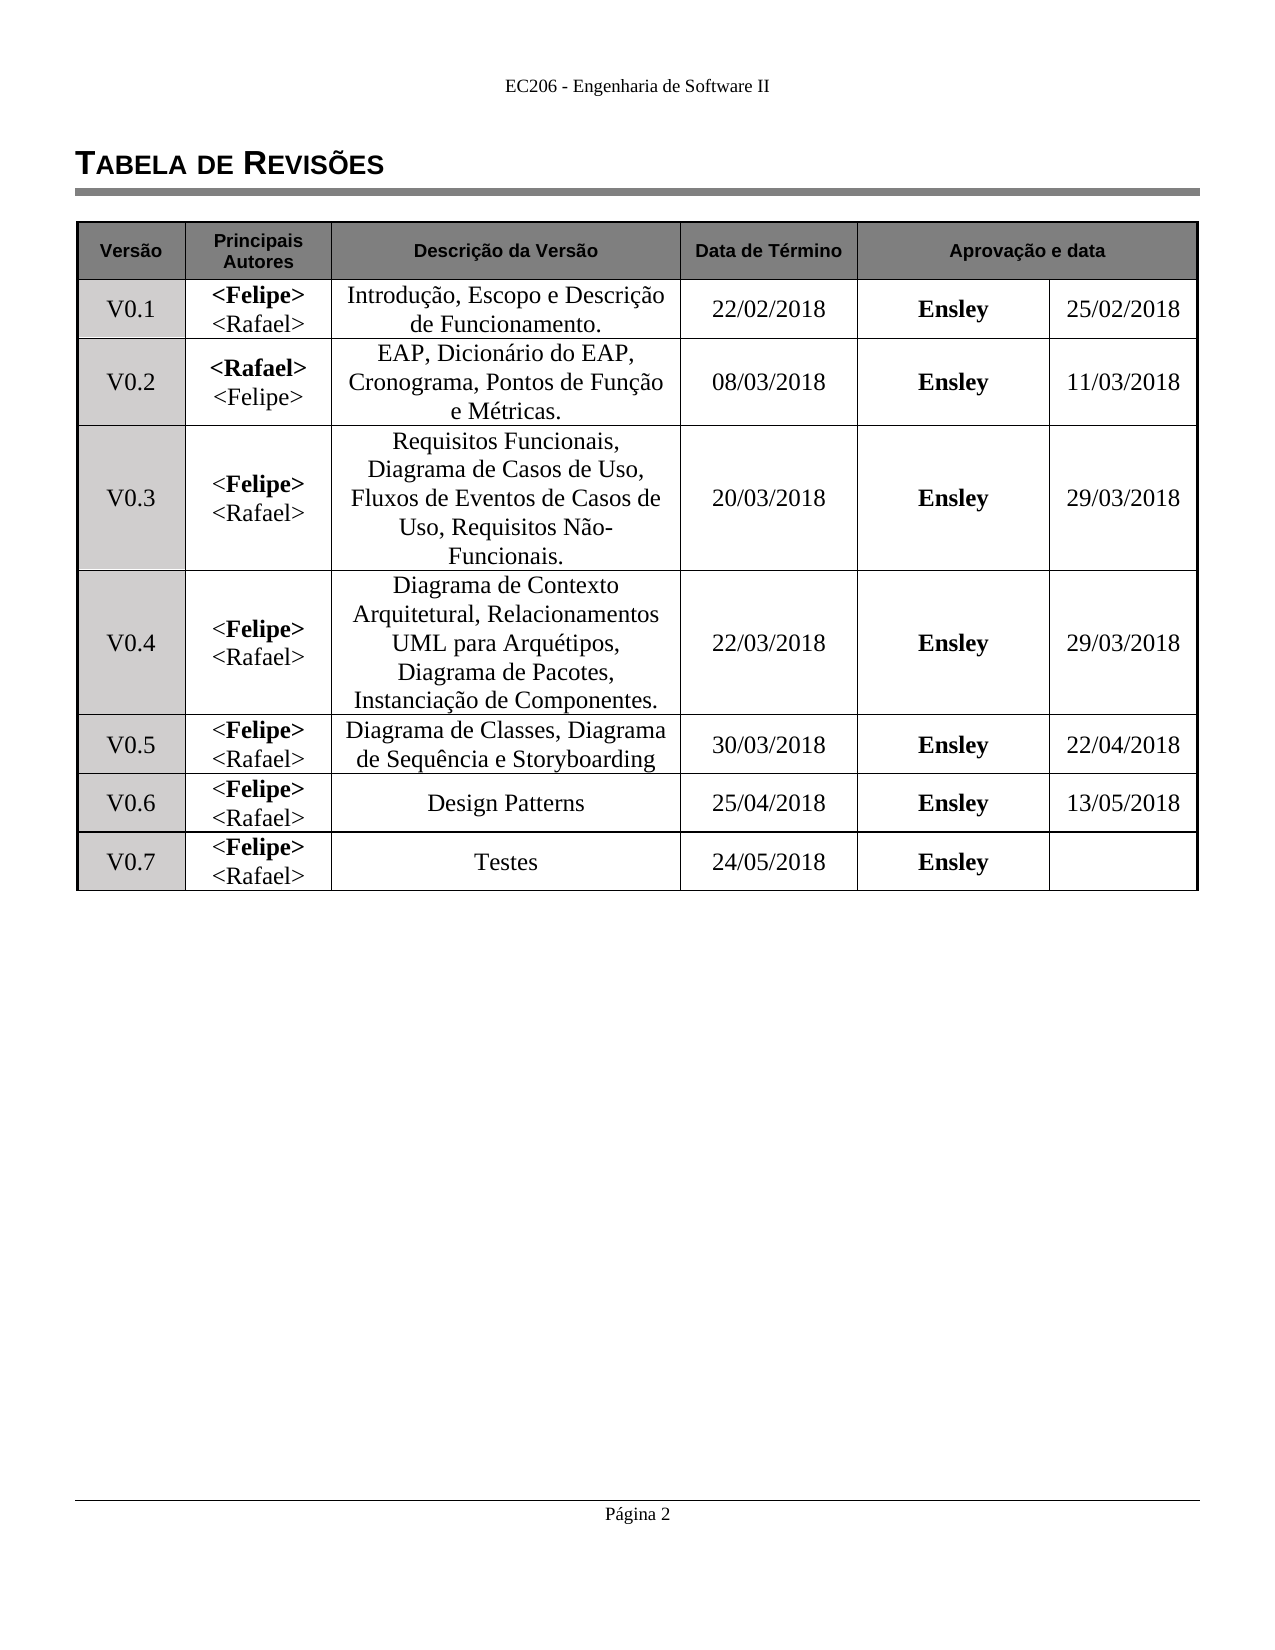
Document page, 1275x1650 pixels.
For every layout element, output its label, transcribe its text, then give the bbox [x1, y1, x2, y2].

subtitle Tabela de Revisões [75, 143, 1200, 188]
table_cell Ensley [858, 426, 1049, 569]
table_cell <Felipe> <Rafael> [186, 426, 331, 569]
table_cell <Felipe> <Rafael> [186, 774, 331, 831]
table_cell Diagrama de Contexto Arquitetural, Relacionamentos UML para Arquétipos, Diagrama de Pacotes, Instanciação de Componentes. [332, 571, 680, 714]
table_cell 20/03/2018 [681, 426, 857, 569]
table_cell 08/03/2018 [681, 339, 857, 425]
table_cell 24/05/2018 [681, 833, 857, 890]
table_header Descrição da Versão [332, 223, 680, 279]
table_cell 25/04/2018 [681, 774, 857, 831]
table_cell 13/05/2018 [1050, 774, 1196, 831]
table_cell 29/03/2018 [1050, 426, 1196, 569]
table_cell <Rafael> <Felipe> [186, 339, 331, 425]
table_cell Requisitos Funcionais, Diagrama de Casos de Uso, Fluxos de Eventos de Casos de Uso, Requisitos Não-Funcionais. [332, 426, 680, 569]
table_cell V0.2 [79, 339, 185, 425]
table_cell Ensley [858, 339, 1049, 425]
table_cell V0.5 [79, 715, 185, 773]
table_cell 22/04/2018 [1050, 715, 1196, 773]
table_cell Design Patterns [332, 774, 680, 831]
table_cell Ensley [858, 833, 1049, 890]
table_cell 11/03/2018 [1050, 339, 1196, 425]
table_cell Testes [332, 833, 680, 890]
table_header Versão [79, 223, 185, 279]
table_cell V0.6 [79, 774, 185, 831]
table_cell Ensley [858, 571, 1049, 714]
table_cell 30/03/2018 [681, 715, 857, 773]
table_cell <Felipe> <Rafael> [186, 715, 331, 773]
table_cell Diagrama de Classes, Diagrama de Sequência e Storyboarding [332, 715, 680, 773]
table_cell Ensley [858, 280, 1049, 337]
table_header Principais Autores [186, 223, 331, 279]
table_header Aprovação e data [858, 223, 1196, 279]
table_cell V0.7 [79, 833, 185, 890]
table_cell V0.3 [79, 426, 185, 569]
table_cell 29/03/2018 [1050, 571, 1196, 714]
table_cell [1050, 833, 1196, 890]
table_header Data de Término [681, 223, 857, 279]
table_cell Introdução, Escopo e Descrição de Funcionamento. [332, 280, 680, 337]
table_cell Ensley [858, 774, 1049, 831]
table_cell EAP, Dicionário do EAP, Cronograma, Pontos de Função e Métricas. [332, 339, 680, 425]
table_cell Ensley [858, 715, 1049, 773]
table_cell V0.1 [79, 280, 185, 337]
table_cell <Felipe> <Rafael> [186, 280, 331, 337]
table_cell 25/02/2018 [1050, 280, 1196, 337]
table_cell <Felipe> <Rafael> [186, 571, 331, 714]
table_cell <Felipe> <Rafael> [186, 833, 331, 890]
table_cell V0.4 [79, 571, 185, 714]
table_cell 22/03/2018 [681, 571, 857, 714]
table_cell 22/02/2018 [681, 280, 857, 337]
